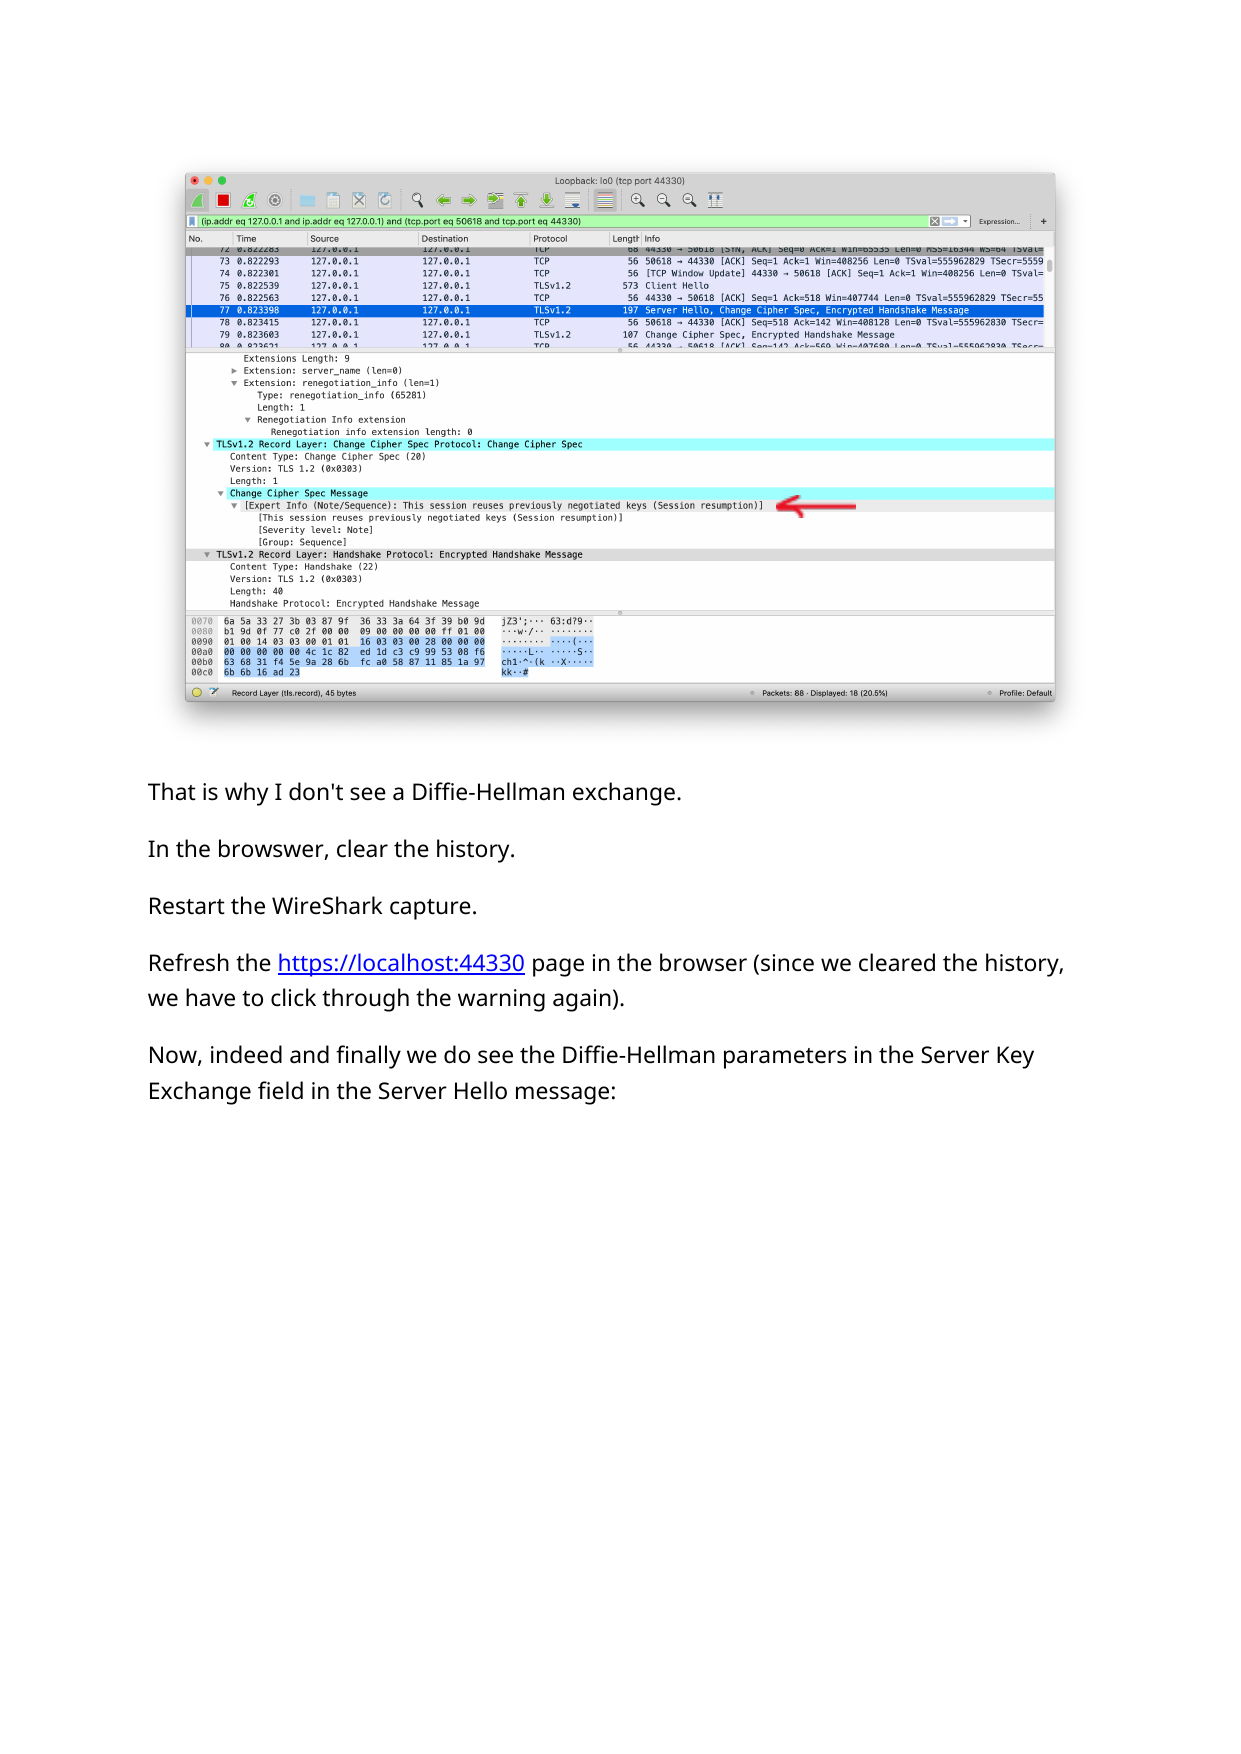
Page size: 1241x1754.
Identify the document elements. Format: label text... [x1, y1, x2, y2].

text Refresh the https://localhost:44330 page in the browser (since we cleared the history, we have to click through the warning again). [148, 946, 1093, 1014]
text Restart the WireShark capture. [148, 890, 1093, 921]
text In the browswer, clear the history. [148, 833, 1093, 864]
picture [147, 147, 1093, 752]
text That is why I don't see a Diffie-Hellman exchange. [148, 776, 1093, 807]
text Now, indeed and finally we do see the Diffie-Hellman parameters in the Server Key Exchange field in the Server Hello message: [148, 1039, 1093, 1106]
